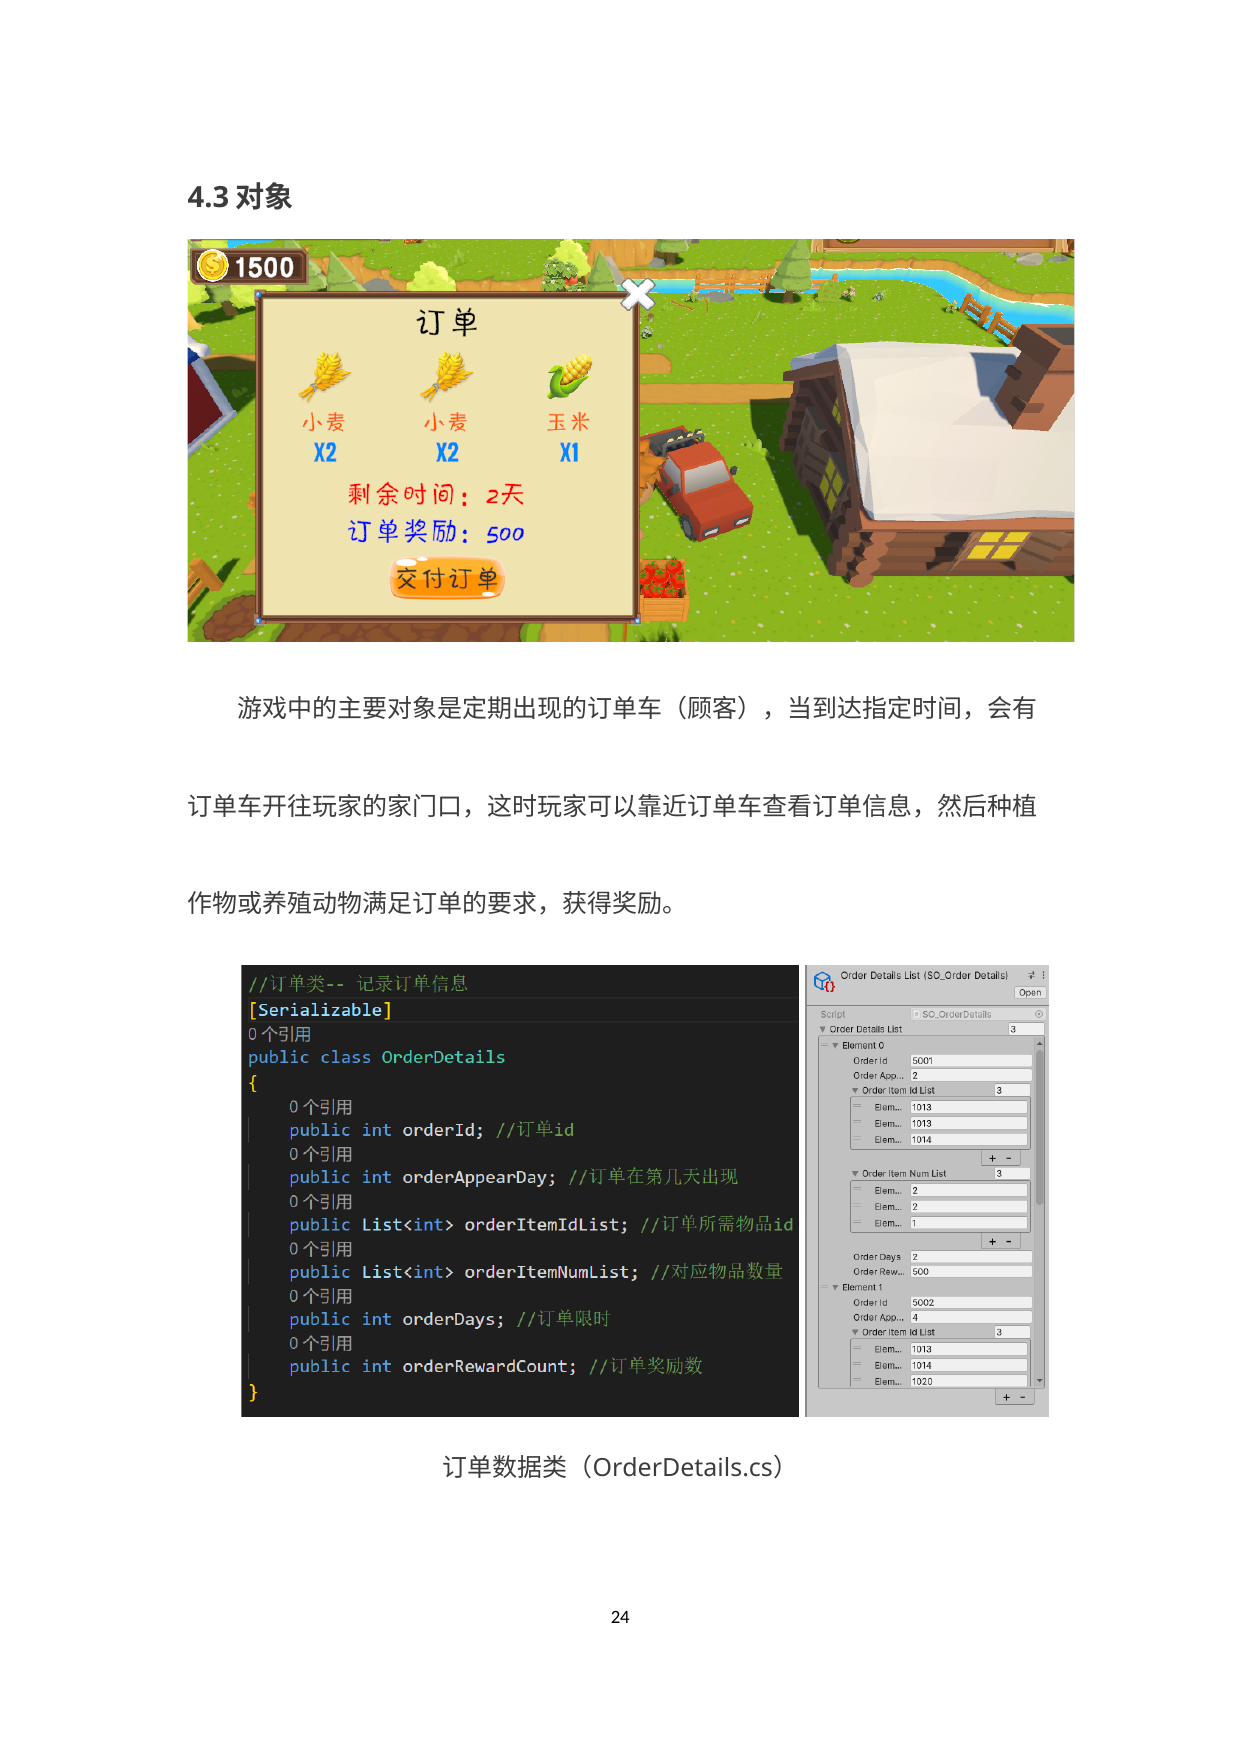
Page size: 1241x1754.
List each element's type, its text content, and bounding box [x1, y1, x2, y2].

text 游戏中的主要对象是定期出现的订单车（顾客），当到达指定时间，会有订单车开往玩家的家门口，这时玩家可以靠近订单车查看订单信息，然后种植作物或养殖动物满足订单的要求，获得奖励。 [187, 674, 1053, 934]
text 4.3对象 [187, 162, 1053, 227]
picture [187, 239, 1075, 642]
picture [241, 965, 799, 1417]
picture [805, 965, 1049, 1417]
text 订单数据类（OrderDetails.cs） [187, 1433, 1053, 1498]
